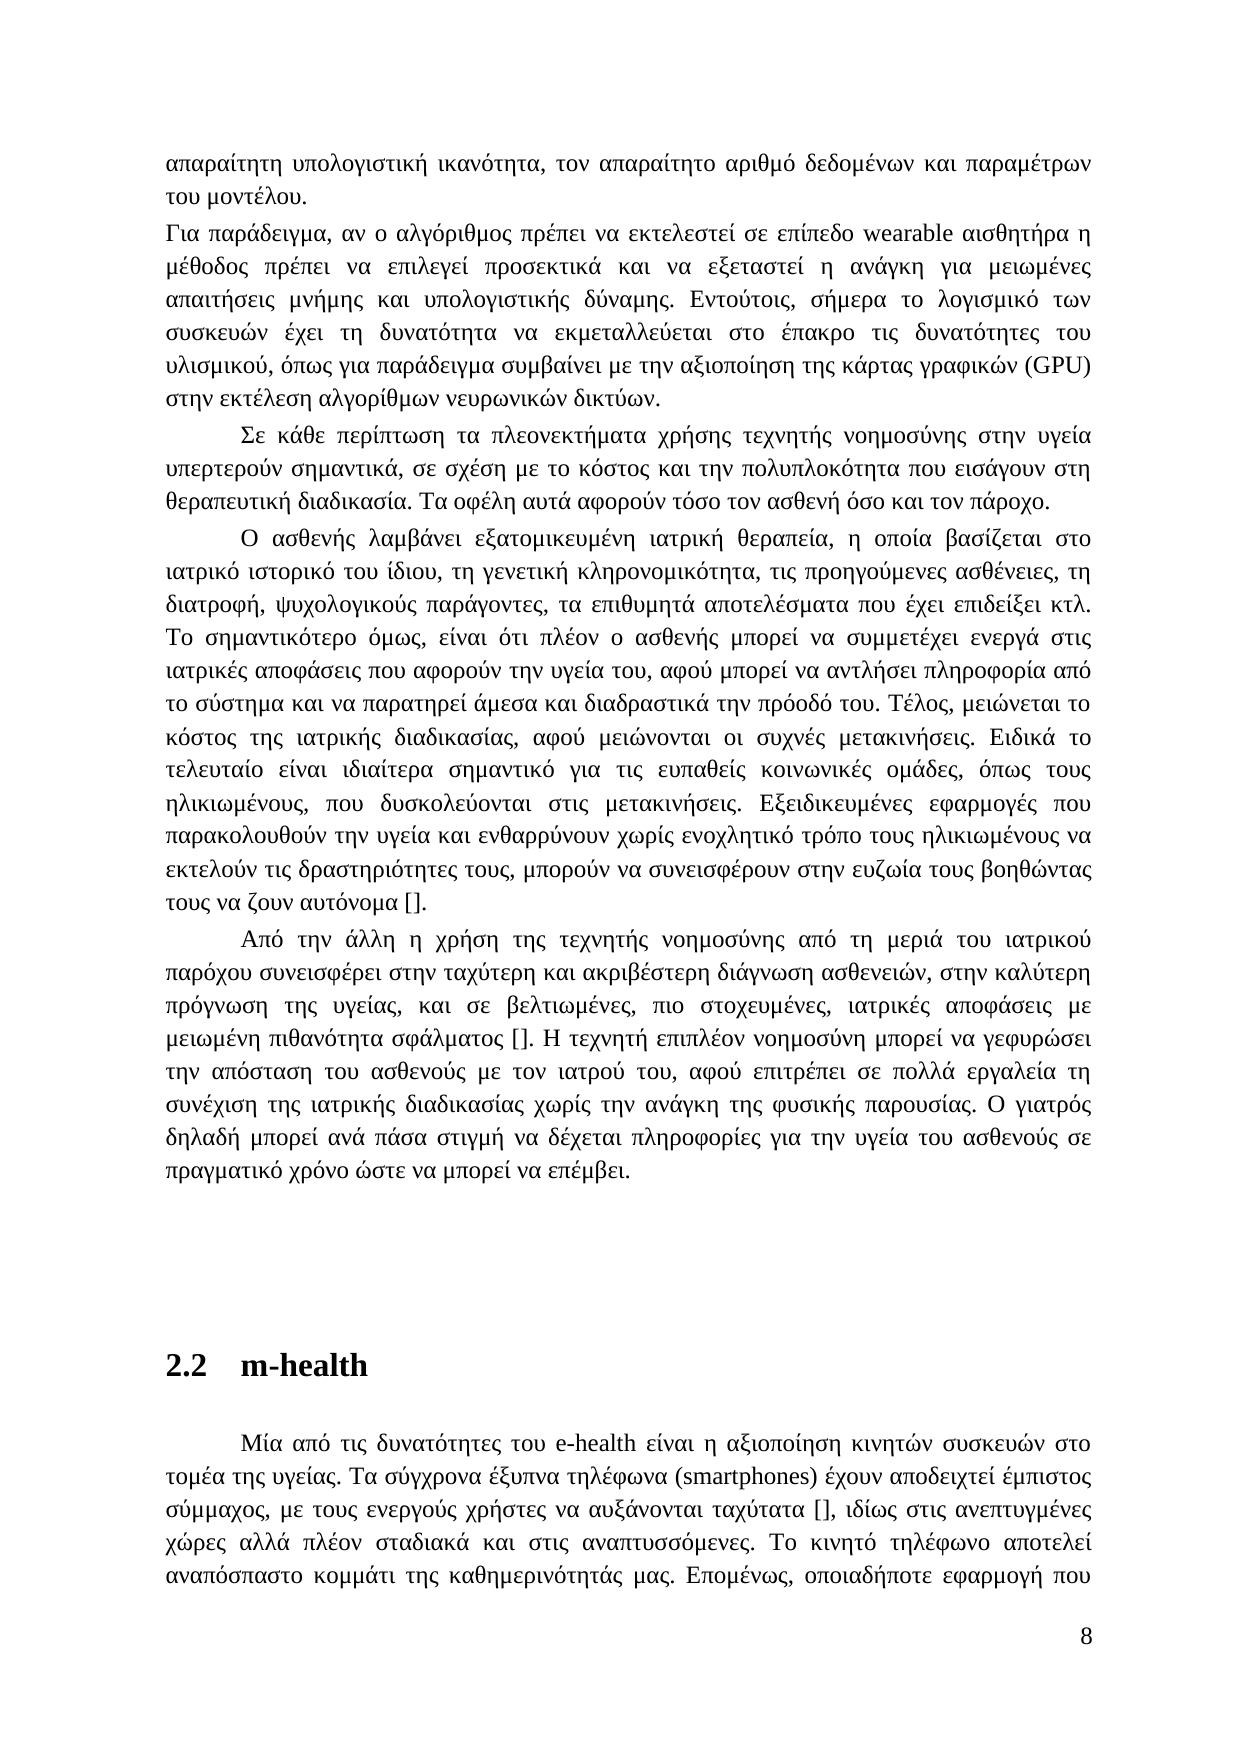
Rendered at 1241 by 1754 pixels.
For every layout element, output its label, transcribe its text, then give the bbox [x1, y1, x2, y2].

subtitle 2.2 m-health [165, 1346, 1092, 1384]
text Από την άλλη η χρήση της τεχνητής νοημοσύνης από τη μεριά του ιατρικού παρόχου συνεισφέρει στην ταχύτερη και ακριβέστερη διάγνωση ασθενειών, στην καλύτερη πρόγνωση της υγείας, και σε βελτιωμένες, πιο στοχευμένες, ιατρικές αποφάσεις με μειωμένη πιθανότητα σφάλματος []. Η τεχνητή επιπλέον νοημοσύνη μπορεί να γεφυρώσει την απόσταση του ασθενούς με τον ιατρού του, αφού επιτρέπει σε πολλά εργαλεία τη συνέχιση της ιατρικής διαδικασίας χωρίς την ανάγκη της φυσικής παρουσίας. Ο γιατρός δηλαδή μπορεί ανά πάσα στιγμή να δέχεται πληροφορίες για την υγεία του ασθενούς σε πραγματικό χρόνο ώστε να μπορεί να επέμβει. [165, 924, 1092, 1184]
text Για παράδειγμα, αν ο αλγόριθμος πρέπει να εκτελεστεί σε επίπεδο wearable αισθητήρα η μέθοδος πρέπει να επιλεγεί προσεκτικά και να εξεταστεί η ανάγκη για μειωμένες απαιτήσεις μνήμης και υπολογιστικής δύναμης. Εντούτοις, σήμερα το λογισμικό των συσκευών έχει τη δυνατότητα να εκμεταλλεύεται στο έπακρο τις δυνατότητες του υλισμικού, όπως για παράδειγμα συμβαίνει με την αξιοποίηση της κάρτας γραφικών (GPU) στην εκτέλεση αλγορίθμων νευρωνικών δικτύων. [165, 218, 1092, 412]
text Σε κάθε περίπτωση τα πλεονεκτήματα χρήσης τεχνητής νοημοσύνης στην υγεία υπερτερούν σημαντικά, σε σχέση με το κόστος και την πολυπλοκότητα που εισάγουν στη θεραπευτική διαδικασία. Τα οφέλη αυτά αφορούν τόσο τον ασθενή όσο και τον πάροχο. [165, 420, 1092, 515]
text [165, 1428, 1092, 1589]
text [165, 148, 1092, 209]
text Ο ασθενής λαμβάνει εξατομικευμένη ιατρική θεραπεία, η οποία βασίζεται στο ιατρικό ιστορικό του ίδιου, τη γενετική κληρονομικότητα, τις προηγούμενες ασθένειες, τη διατροφή, ψυχολογικούς παράγοντες, τα επιθυμητά αποτελέσματα που έχει επιδείξει κτλ. Το σημαντικότερο όμως, είναι ότι πλέον ο ασθενής μπορεί να συμμετέχει ενεργά στις ιατρικές αποφάσεις που αφορούν την υγεία του, αφού μπορεί να αντλήσει πληροφορία από το σύστημα και να παρατηρεί άμεσα και διαδραστικά την πρόοδό του. Τέλος, μειώνεται το κόστος της ιατρικής διαδικασίας, αφού μειώνονται οι συχνές μετακινήσεις. Ειδικά το τελευταίο είναι ιδιαίτερα σημαντικό για τις ευπαθείς κοινωνικές ομάδες, όπως τους ηλικιωμένους, που δυσκολεύονται στις μετακινήσεις. Εξειδικευμένες εφαρμογές που παρακολουθούν την υγεία και ενθαρρύνουν χωρίς ενοχλητικό τρόπο τους ηλικιωμένους να εκτελούν τις δραστηριότητες τους, μπορούν να συνεισφέρουν στην ευζωία τους βοηθώντας τους να ζουν αυτόνομα []. [165, 523, 1092, 915]
